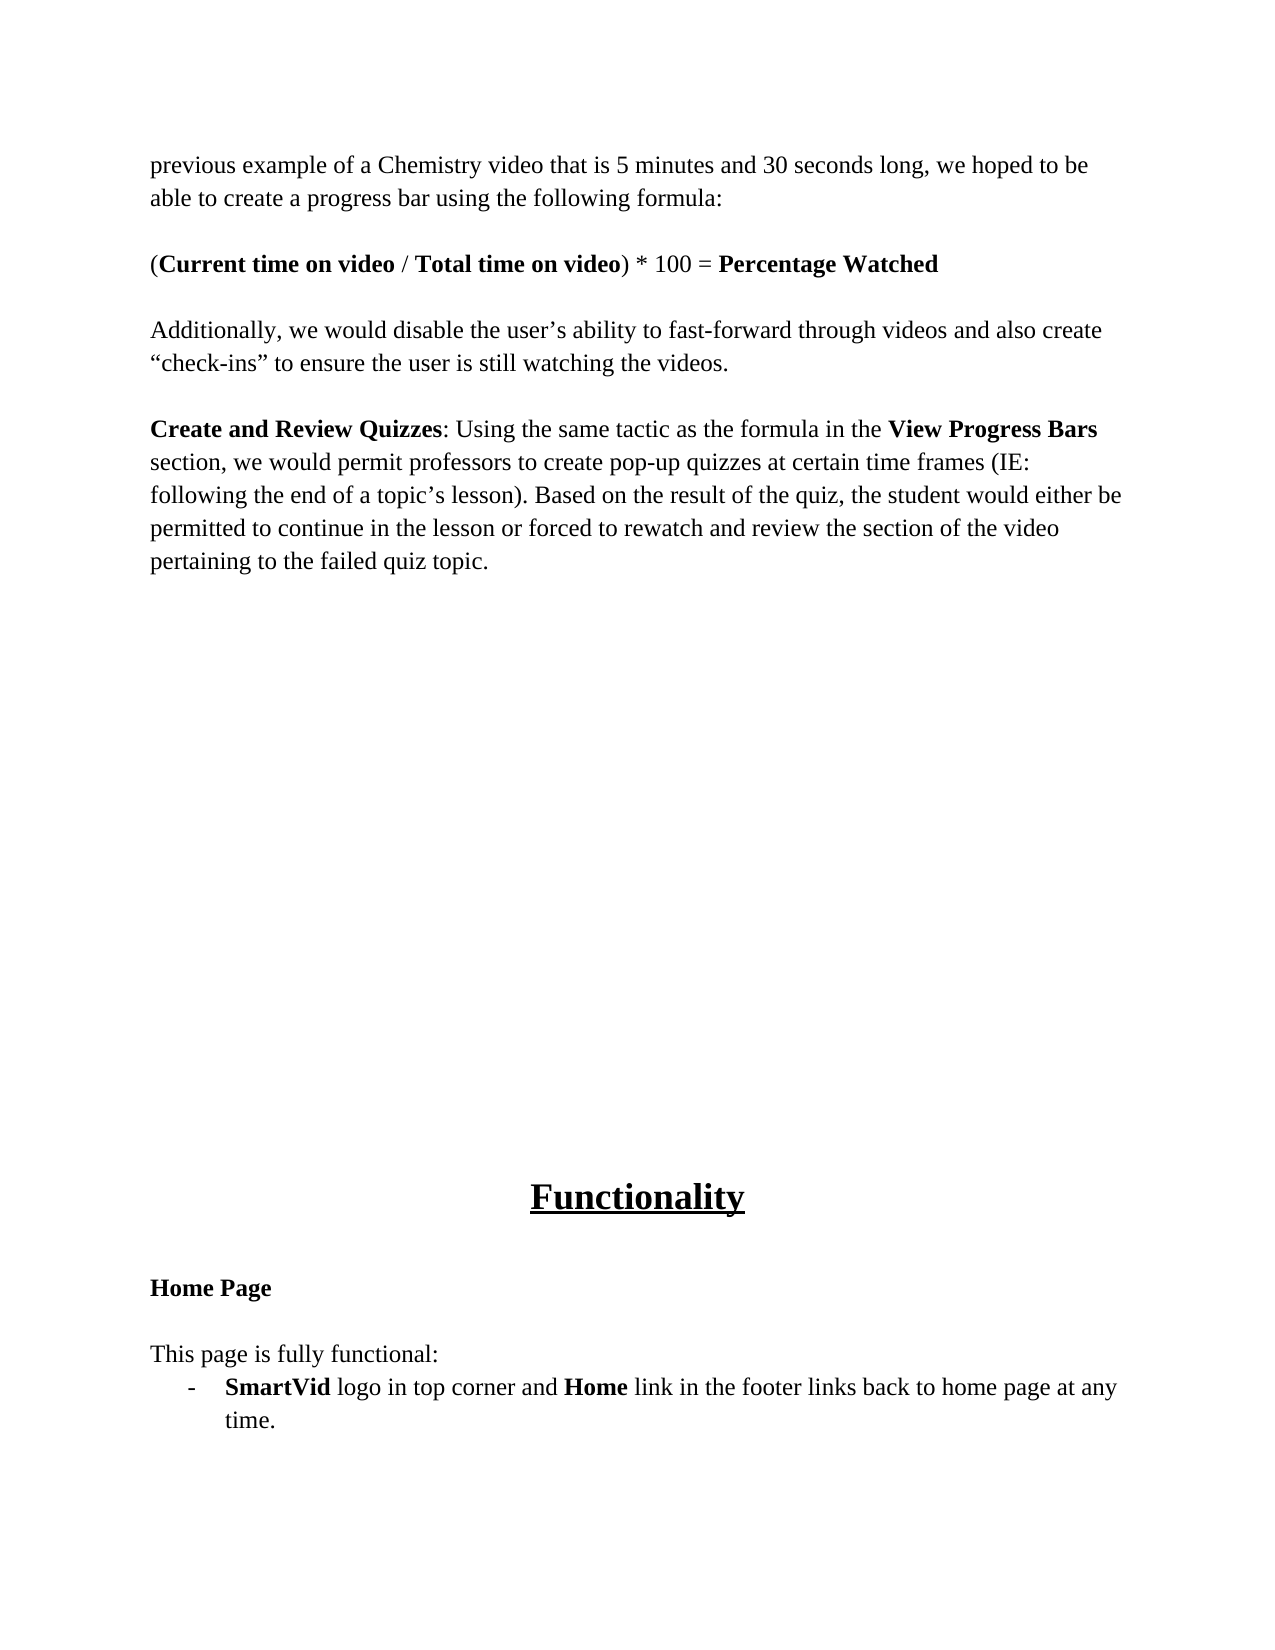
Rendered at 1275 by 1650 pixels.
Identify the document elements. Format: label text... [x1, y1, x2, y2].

list SmartVid logo in top corner and Home link in the footer links back to home page at any time. [187, 1372, 1125, 1434]
text Functionality [150, 1174, 1125, 1217]
text Additionally, we would disable the user’s ability to fast-forward through videos and also create “check-ins” to ensure the user is still watching the videos. [150, 315, 1125, 377]
text This page is fully functional: [150, 1339, 1125, 1368]
text Home Page [150, 1273, 1125, 1302]
text (Current time on video / Total time on video) * 100 = Percentage Watched [150, 249, 1125, 278]
text Create and Review Quizzes: Using the same tactic as the formula in the View Progress Bars section, we would permit professors to create pop-up quizzes at certain time frames (IE: following the end of a topic’s lesson). Based on the result of the quiz, the student would either be permitted to continue in the lesson or forced to rewatch and review the section of the video pertaining to the failed quiz topic. [150, 414, 1125, 575]
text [150, 150, 1125, 212]
